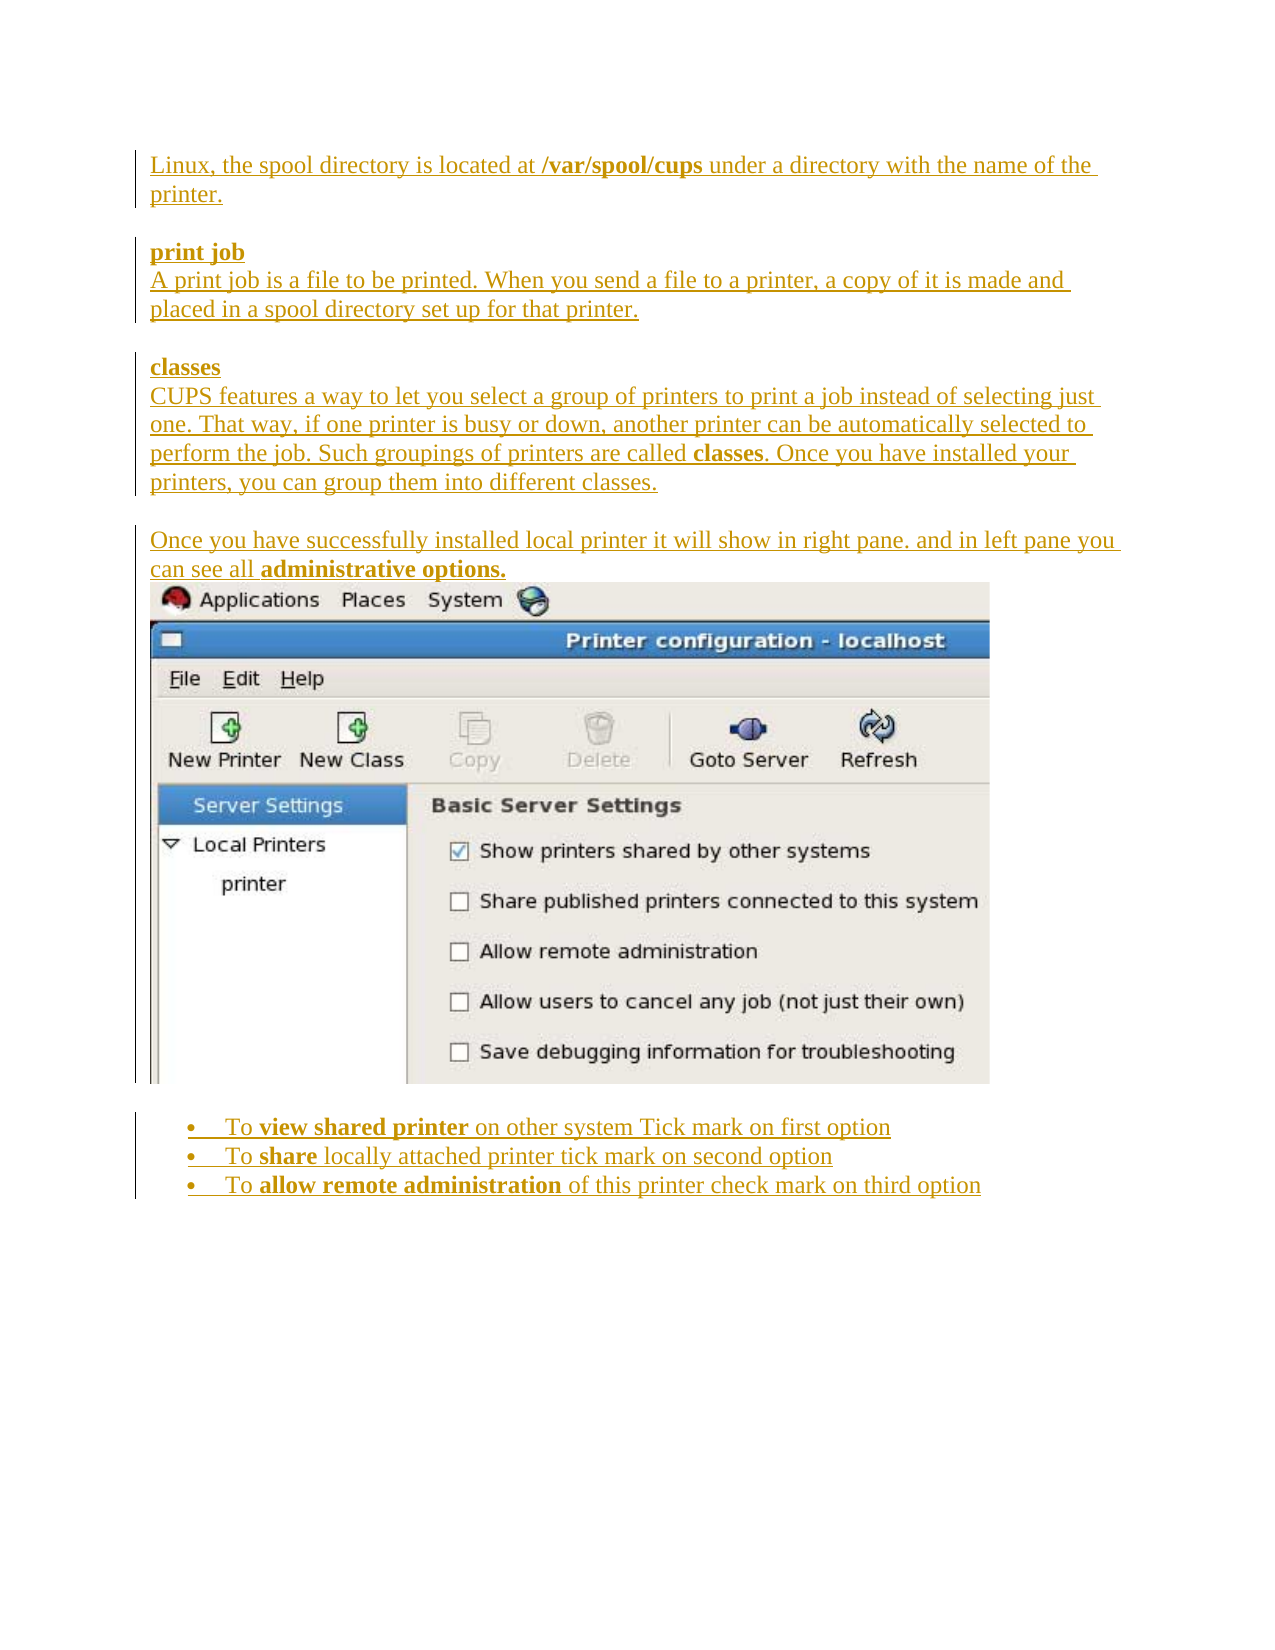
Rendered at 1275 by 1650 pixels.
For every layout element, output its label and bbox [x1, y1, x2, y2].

picture [150, 582, 990, 1084]
